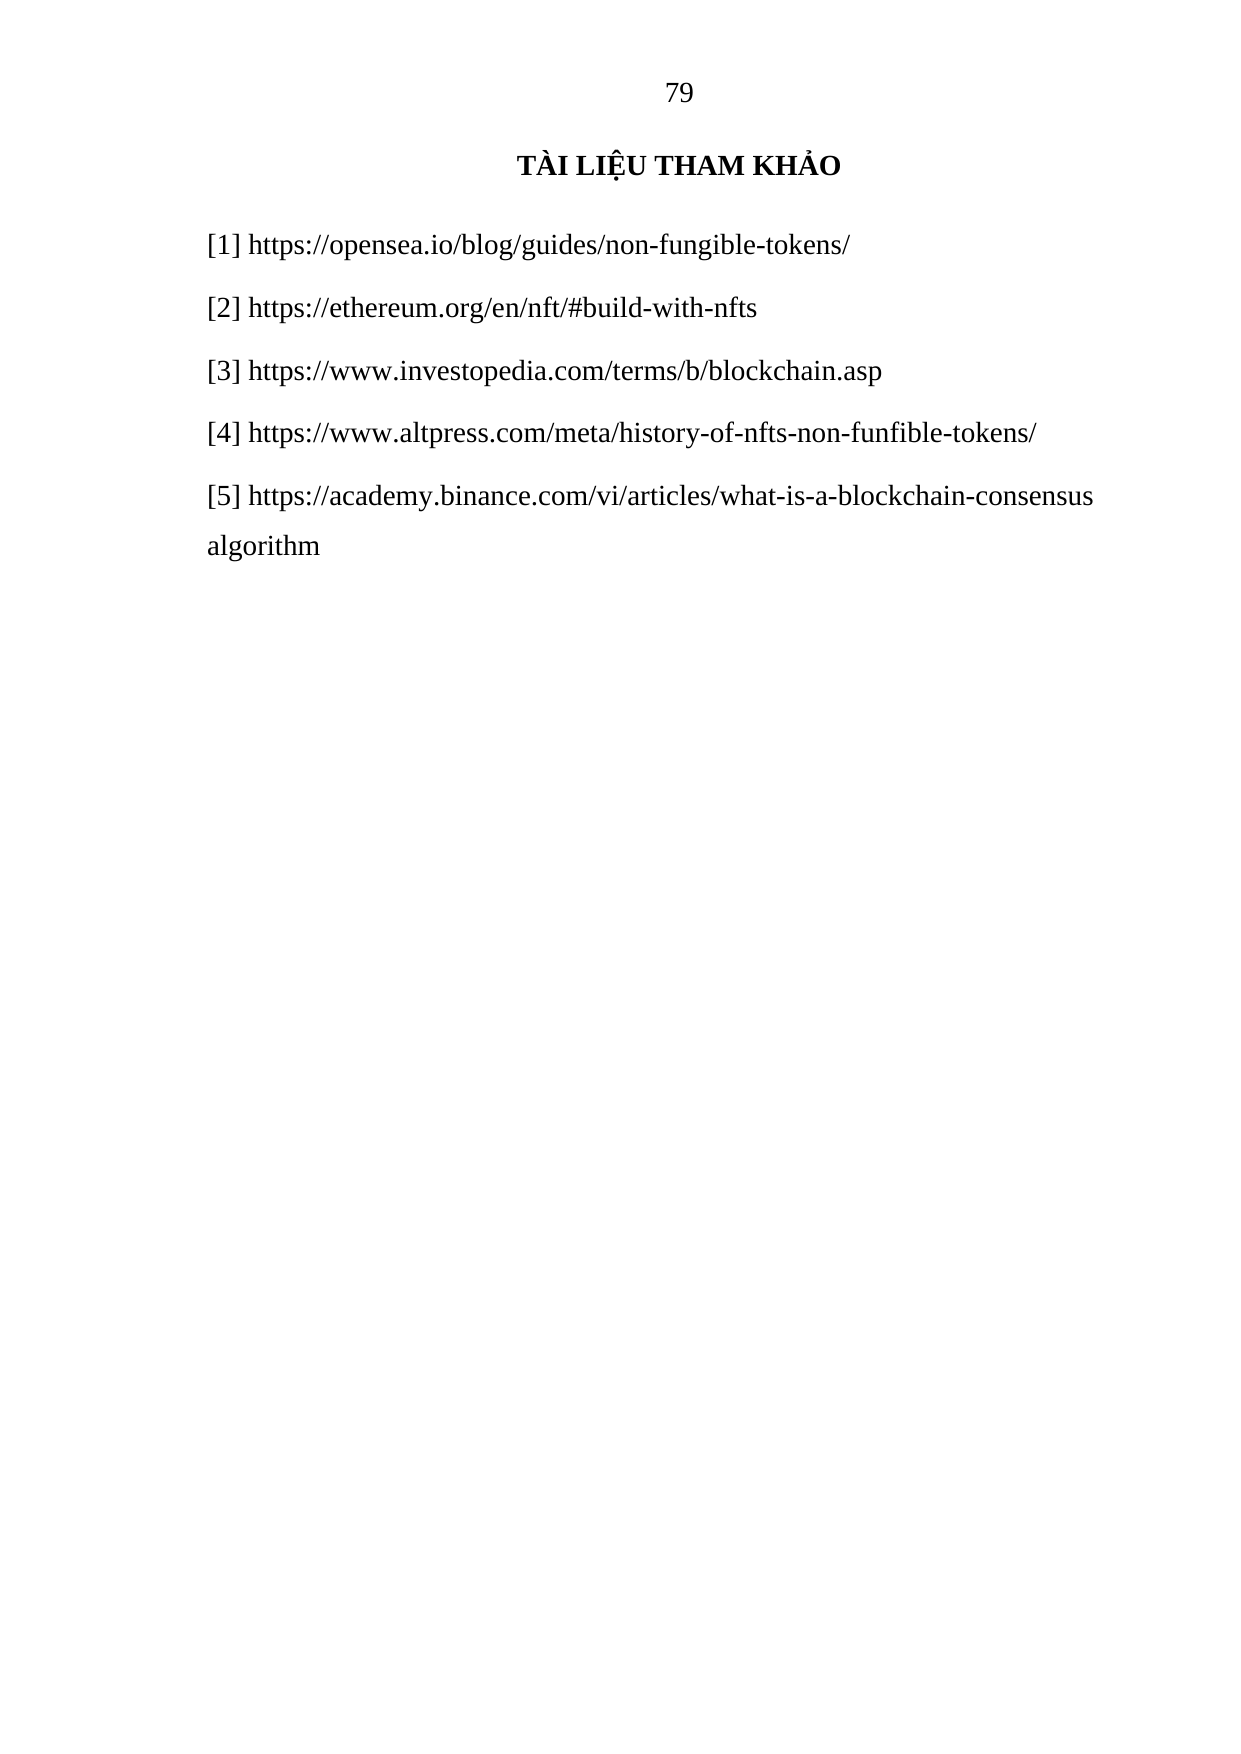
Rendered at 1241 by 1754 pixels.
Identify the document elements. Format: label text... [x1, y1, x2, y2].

text [3] https://www.investopedia.com/terms/b/blockchain.asp [207, 353, 1152, 386]
text [2] https://ethereum.org/en/nft/#build-with-nfts [207, 290, 1152, 323]
text [1] https://opensea.io/blog/guides/non-fungible-tokens/ [207, 227, 1152, 261]
text [5] https://academy.binance.com/vi/articles/what-is-a-blockchain-consensus algorithm [207, 478, 1152, 562]
subtitle TÀI LIỆU THAM KHẢO [207, 148, 1152, 181]
text [4] https://www.altpress.com/meta/history-of-nfts-non-funfible-tokens/ [207, 415, 1152, 449]
